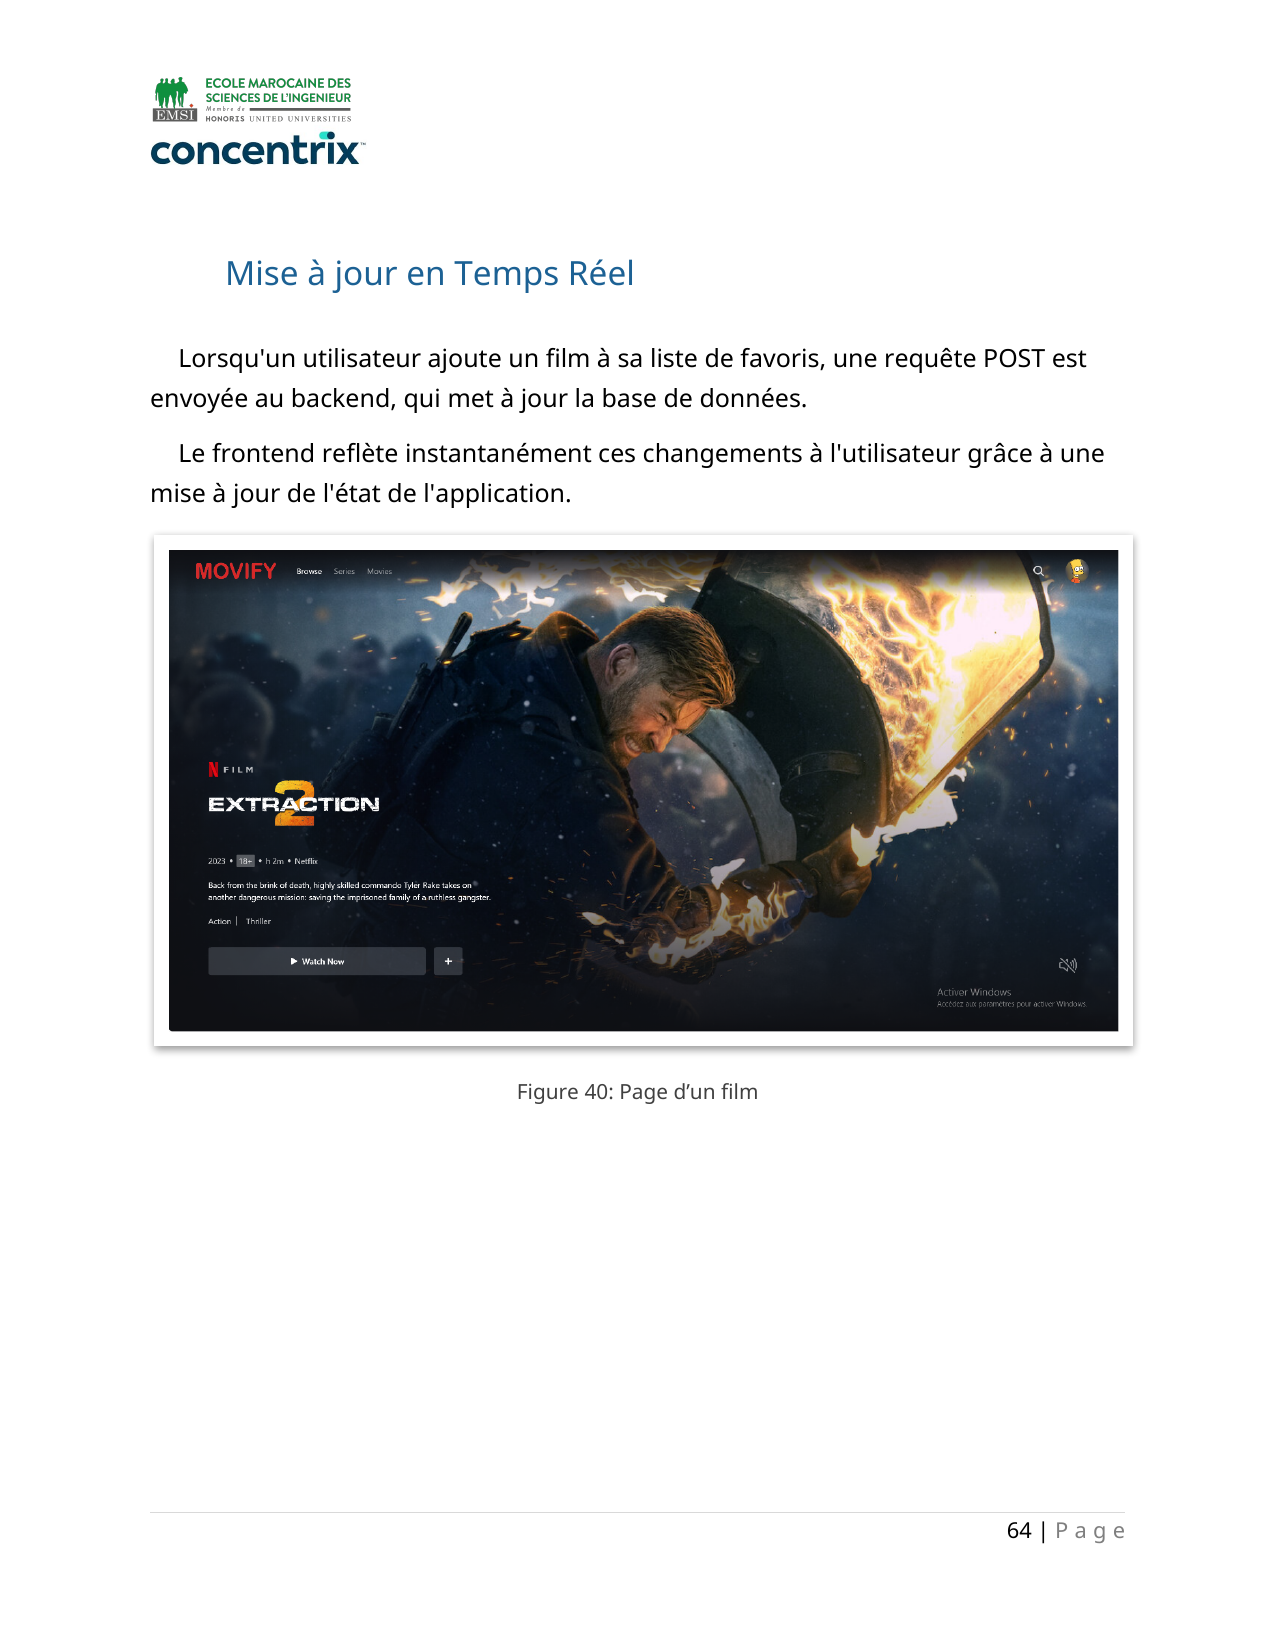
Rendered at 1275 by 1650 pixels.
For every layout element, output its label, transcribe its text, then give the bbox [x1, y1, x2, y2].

text Lorsqu'un utilisateur ajoute un film à sa liste de favoris, une requête POST est envoyée au backend, qui met à jour la base de données. [150, 341, 1125, 414]
text Figure 40: Page d’un film [150, 1077, 1125, 1106]
text Le frontend reflète instantanément ces changements à l'utilisateur grâce à une mise à jour de l'état de l'application. [150, 436, 1125, 509]
picture [169, 550, 1119, 1032]
subtitle Mise à jour en Temps Réel [225, 250, 1125, 296]
picture [150, 75, 368, 170]
